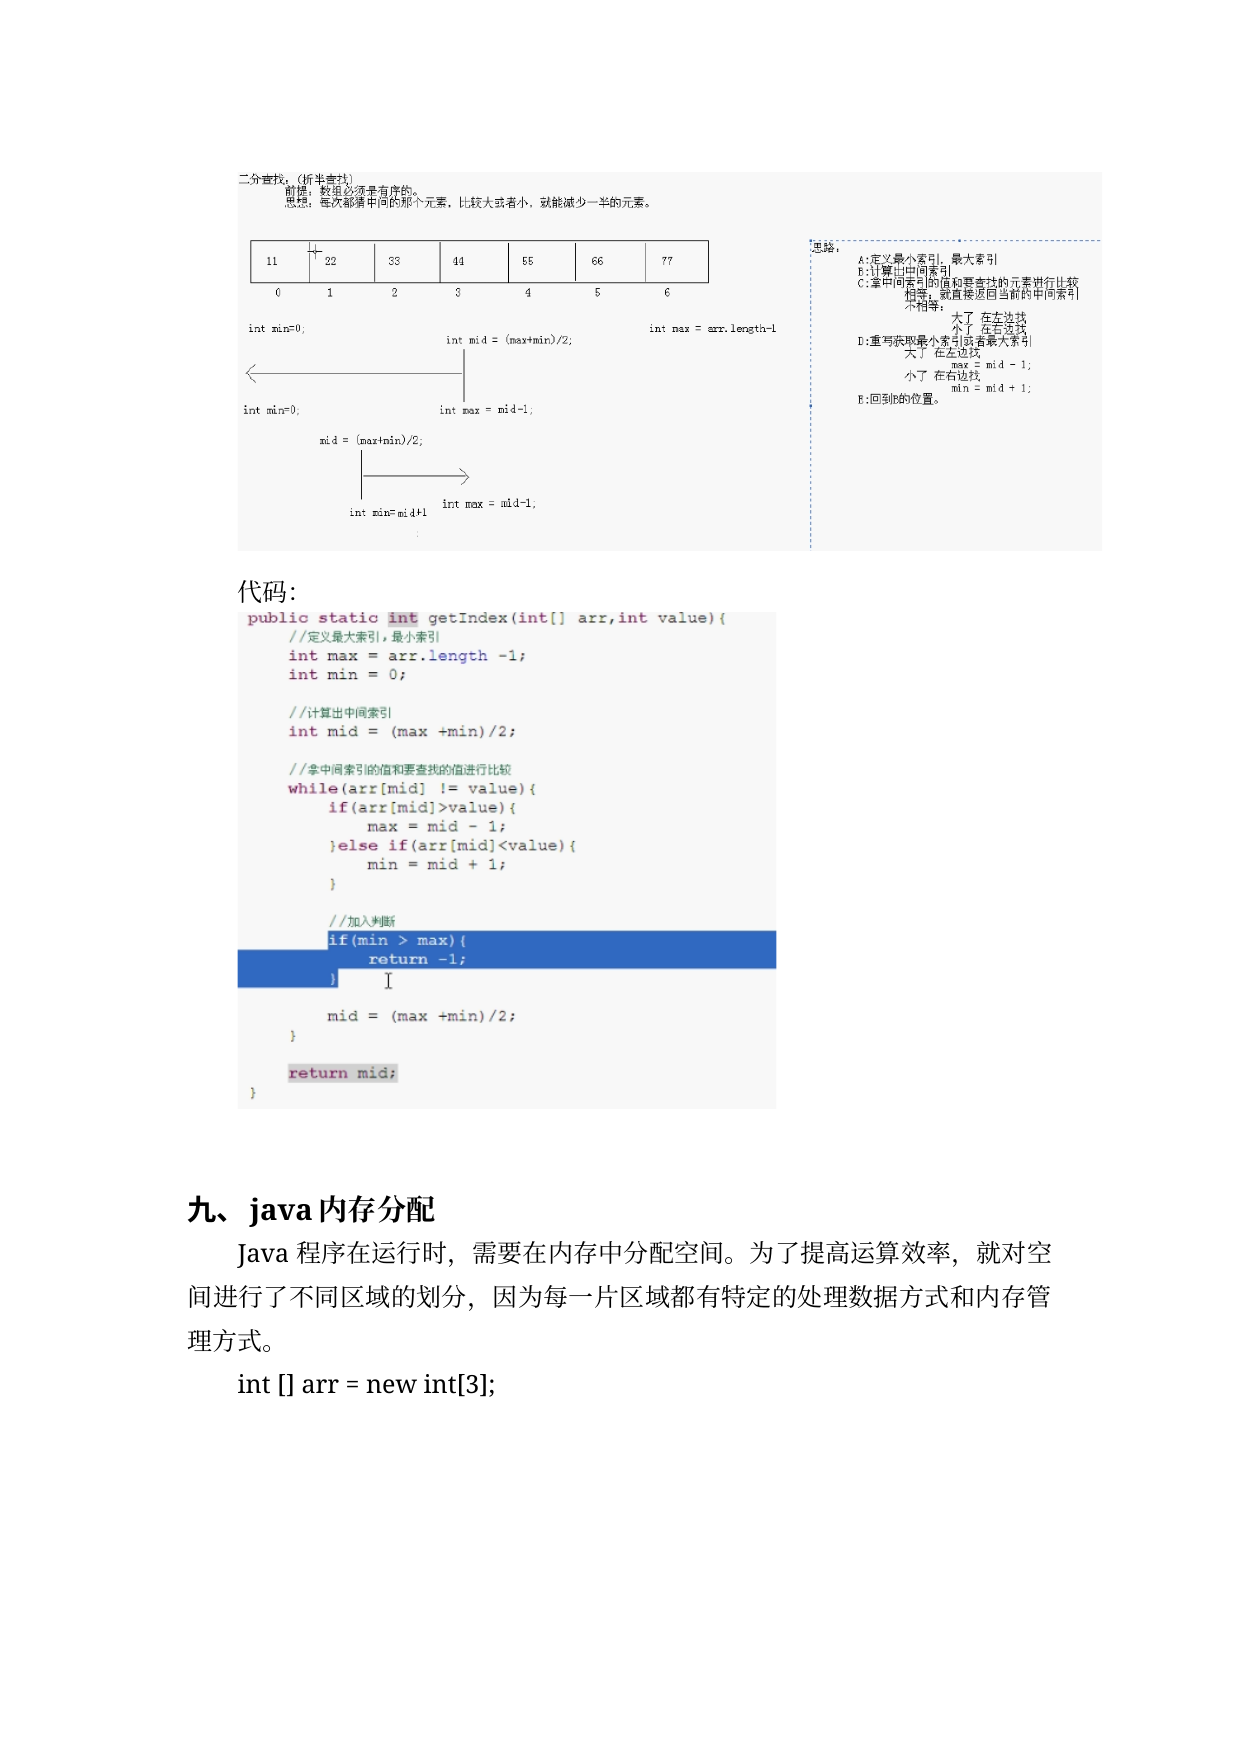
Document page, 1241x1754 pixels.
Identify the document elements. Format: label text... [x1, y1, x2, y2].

list 代码： [187, 568, 1053, 613]
list int [] arr = new int[3]; [187, 1362, 1053, 1406]
list Java 程序在运行时，需要在内存中分配空间。为了提高运算效率，就对空间进行了不同区域的划分，因为每一片区域都有特定的处理数据方式和内存管理方式。 [187, 1229, 1053, 1362]
picture [237, 172, 1103, 551]
list java内存分配 [187, 1185, 1053, 1229]
picture [237, 612, 777, 1109]
